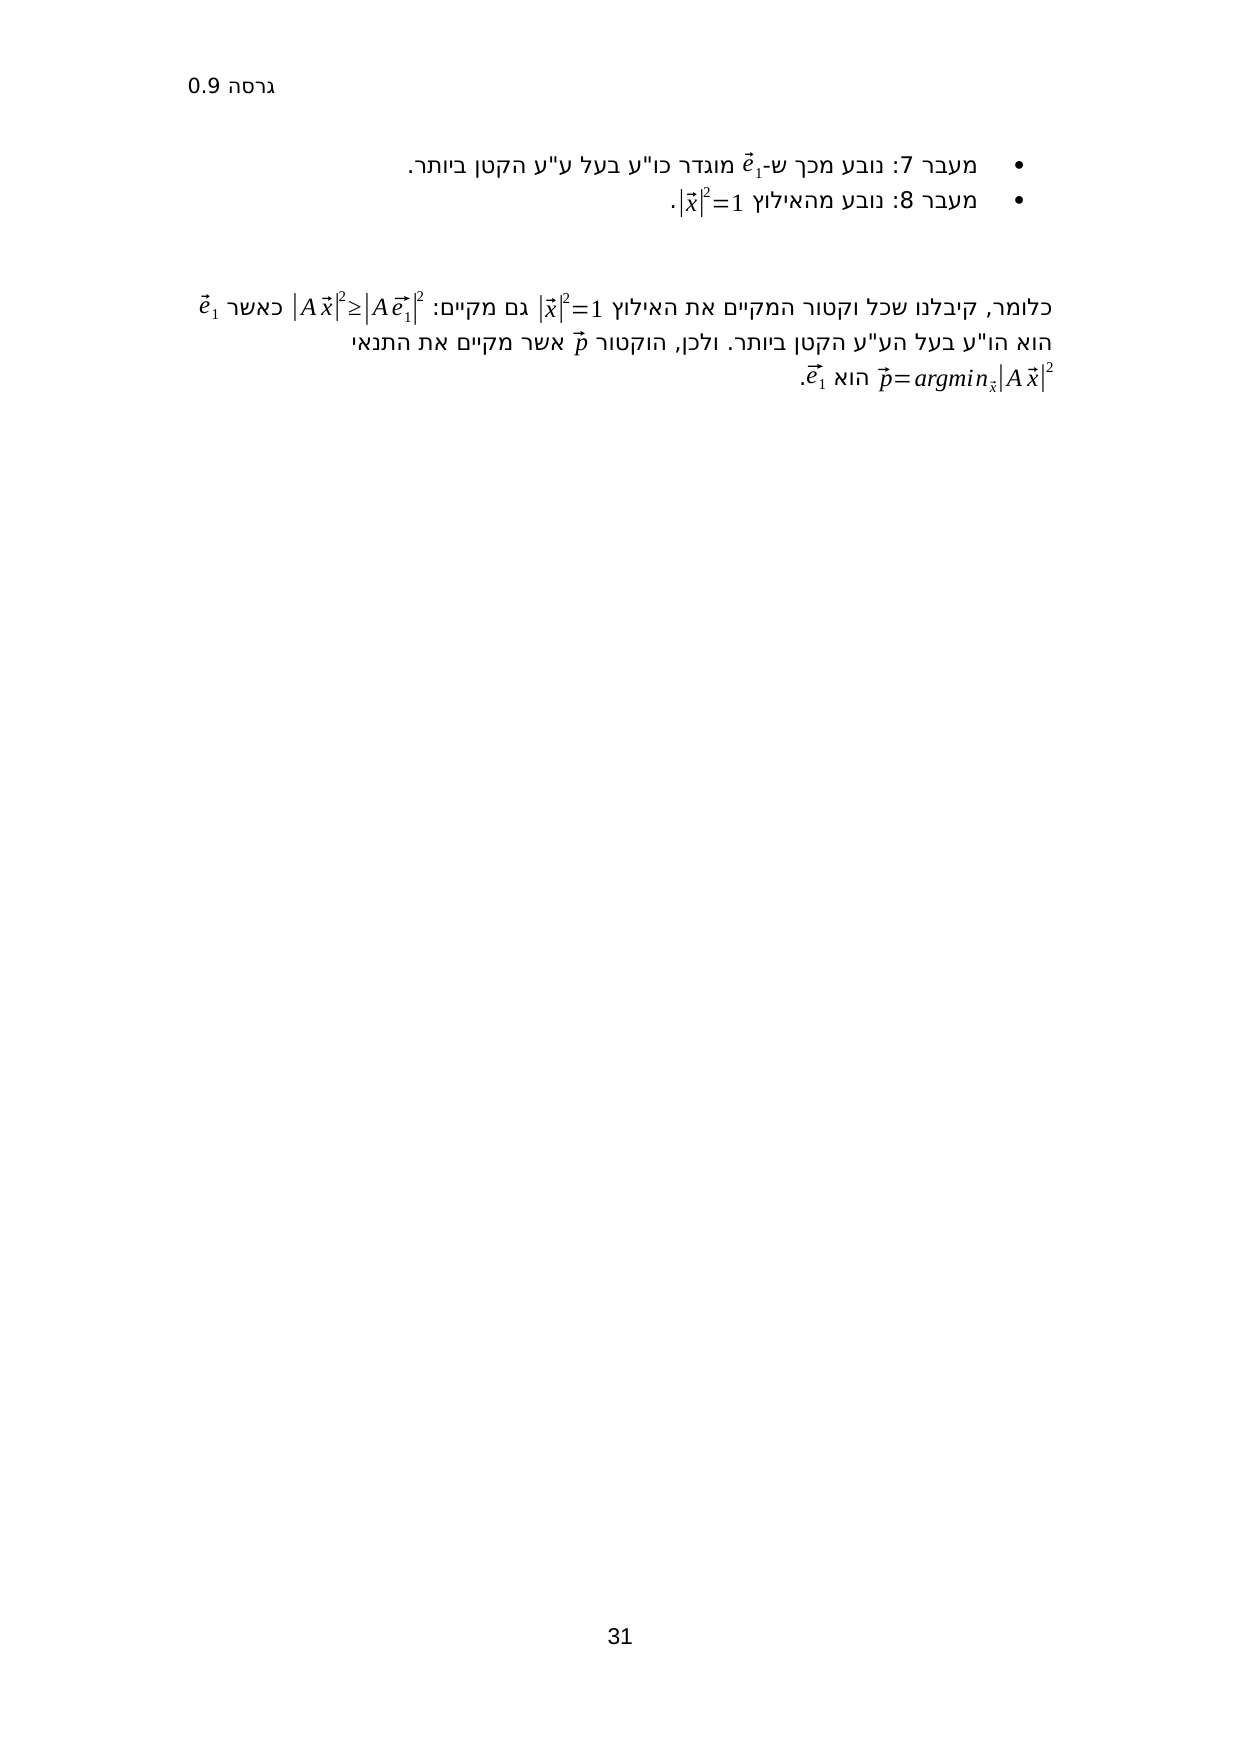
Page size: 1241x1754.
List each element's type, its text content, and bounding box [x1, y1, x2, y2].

list מעבר 7: נובע מכך ש- מוגדר כו"ע בעל ע"ע הקטן ביותר. [187, 150, 1015, 181]
text כלומר, קיבלנו שכל וקטור המקיים את האילוץ גם מקיים: כאשר הוא הו"ע בעל הע"ע הקטן ביותר. ולכן, הוקטור אשר מקיים את התנאי הוא . [187, 288, 1053, 396]
list מעבר 8: נובע מהאילוץ . [187, 183, 1015, 219]
